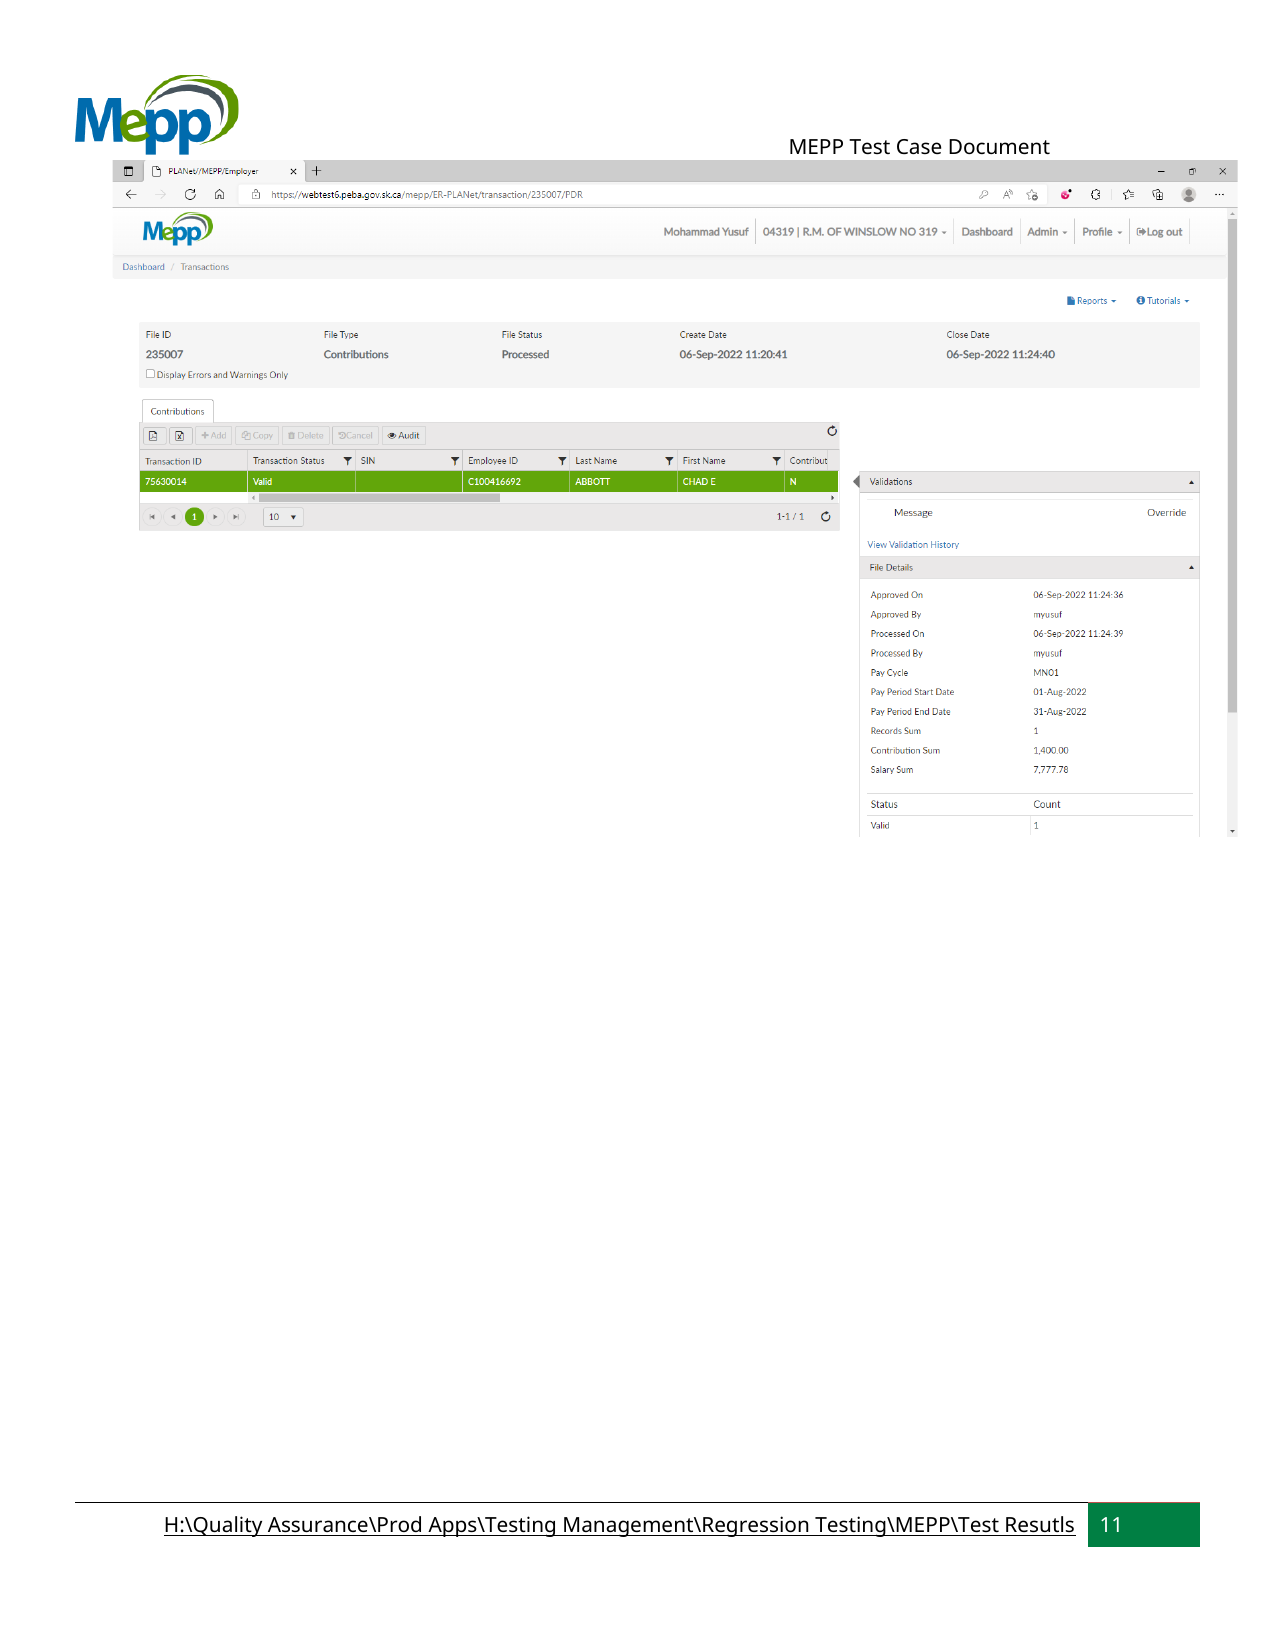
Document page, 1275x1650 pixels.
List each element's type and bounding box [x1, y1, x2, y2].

picture [75, 75, 239, 155]
picture [112, 160, 1238, 837]
